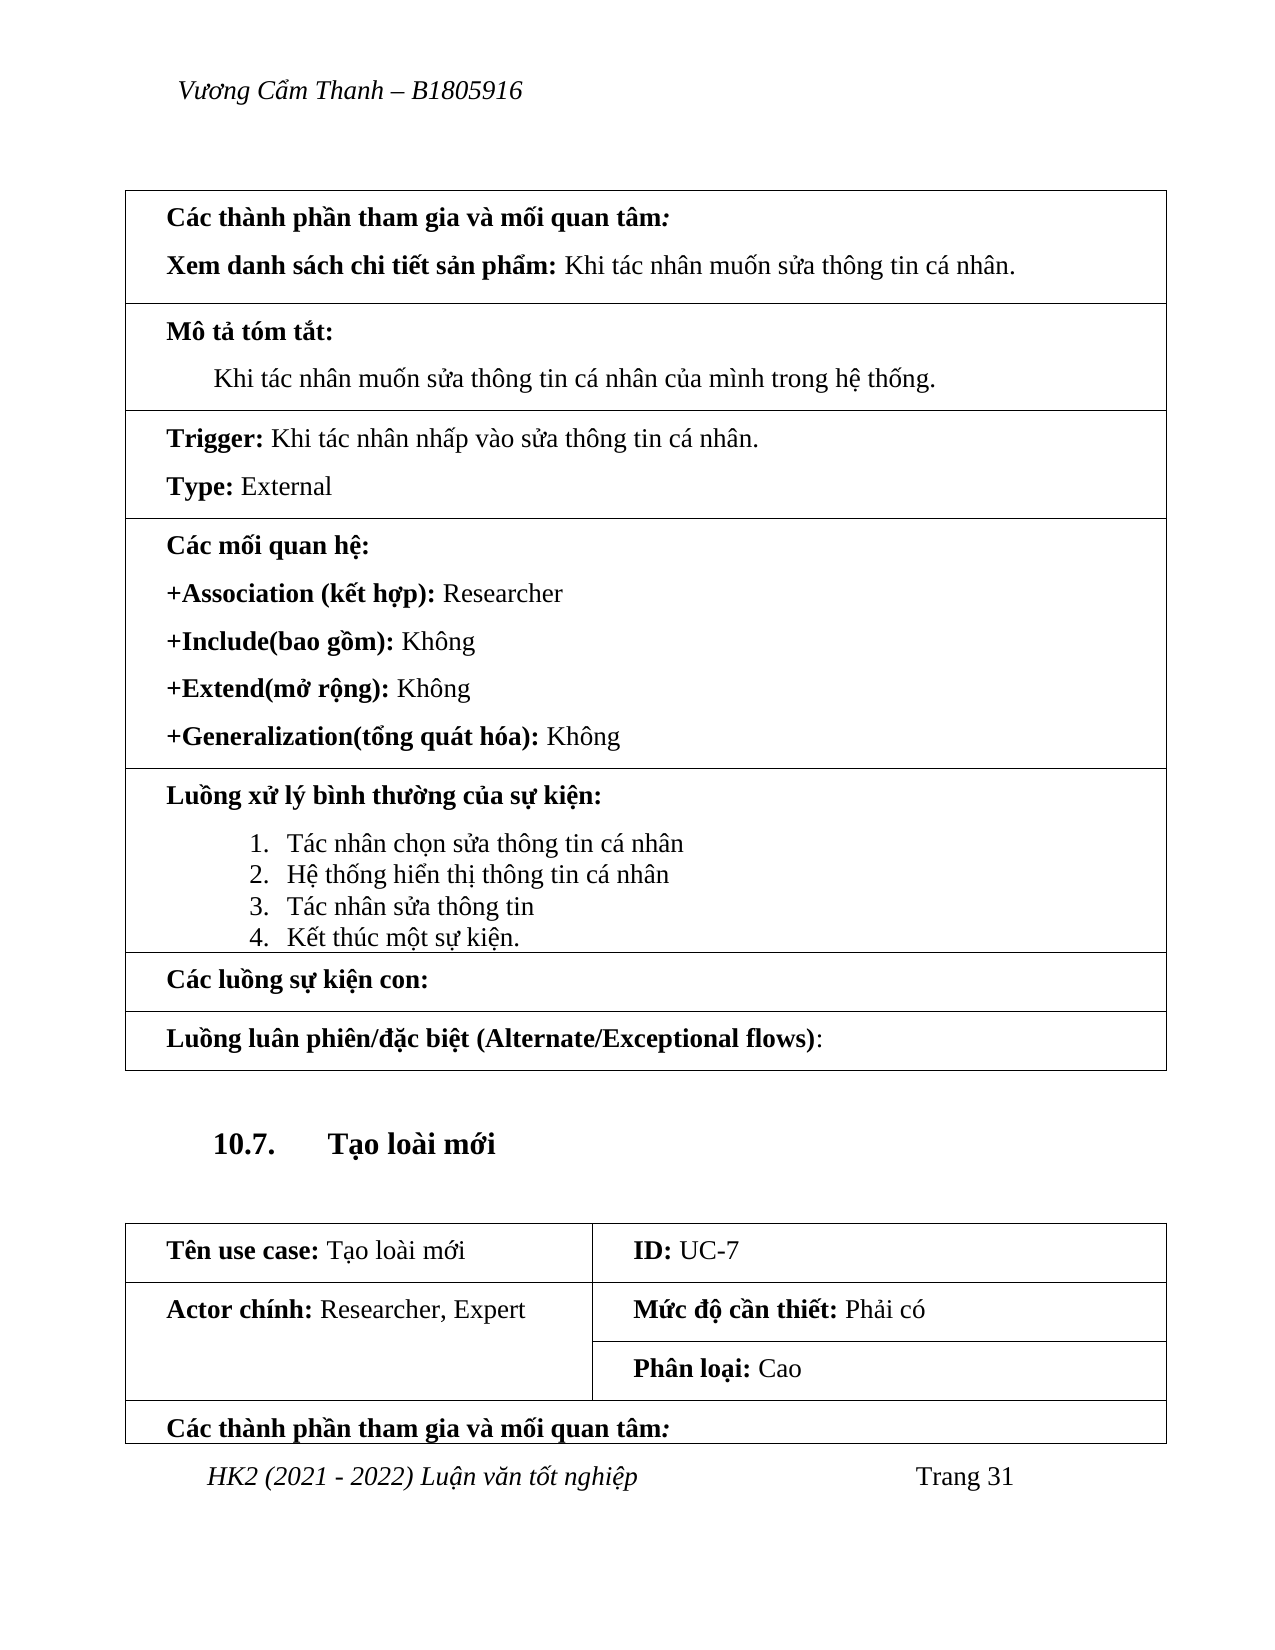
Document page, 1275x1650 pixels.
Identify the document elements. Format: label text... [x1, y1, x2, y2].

table_cell Luồng xử lý bình thường của sự kiện: Tác nhân chọn sửa thông tin cá nhân Hệ thống hiển thị thông tin cá nhân Tác nhân sửa thông tin Kết thúc một sự kiện. [126, 769, 1166, 952]
table_cell Phân loại: Cao [593, 1342, 1166, 1400]
table_cell Các thành phần tham gia và mối quan tâm: Xem danh sách chi tiết sản phẩm: Khi tác nhân muốn sửa thông tin cá nhân. [126, 191, 1166, 303]
table_cell Mức độ cần thiết: Phải có [593, 1283, 1166, 1341]
table_cell Actor chính: Researcher, Expert [126, 1283, 592, 1400]
table_cell Mô tả tóm tắt: Khi tác nhân muốn sửa thông tin cá nhân của mình trong hệ thống. [126, 304, 1166, 410]
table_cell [126, 1401, 1166, 1443]
subtitle Tạo loài mới [207, 1125, 1157, 1161]
table_cell Các mối quan hệ: +Association (kết hợp): Researcher +Include(bao gồm): Không +Extend(mở rộng): Không +Generalization(tổng quát hóa): Không [126, 519, 1166, 768]
table_cell Luồng luân phiên/đặc biệt (Alternate/Exceptional flows): [126, 1012, 1166, 1070]
table_header Tên use case: Tạo loài mới [126, 1224, 592, 1282]
table_cell Các luồng sự kiện con: [126, 953, 1166, 1011]
table_header ID: UC-7 [593, 1224, 1166, 1282]
table_cell Trigger: Khi tác nhân nhấp vào sửa thông tin cá nhân. Type: External [126, 411, 1166, 517]
